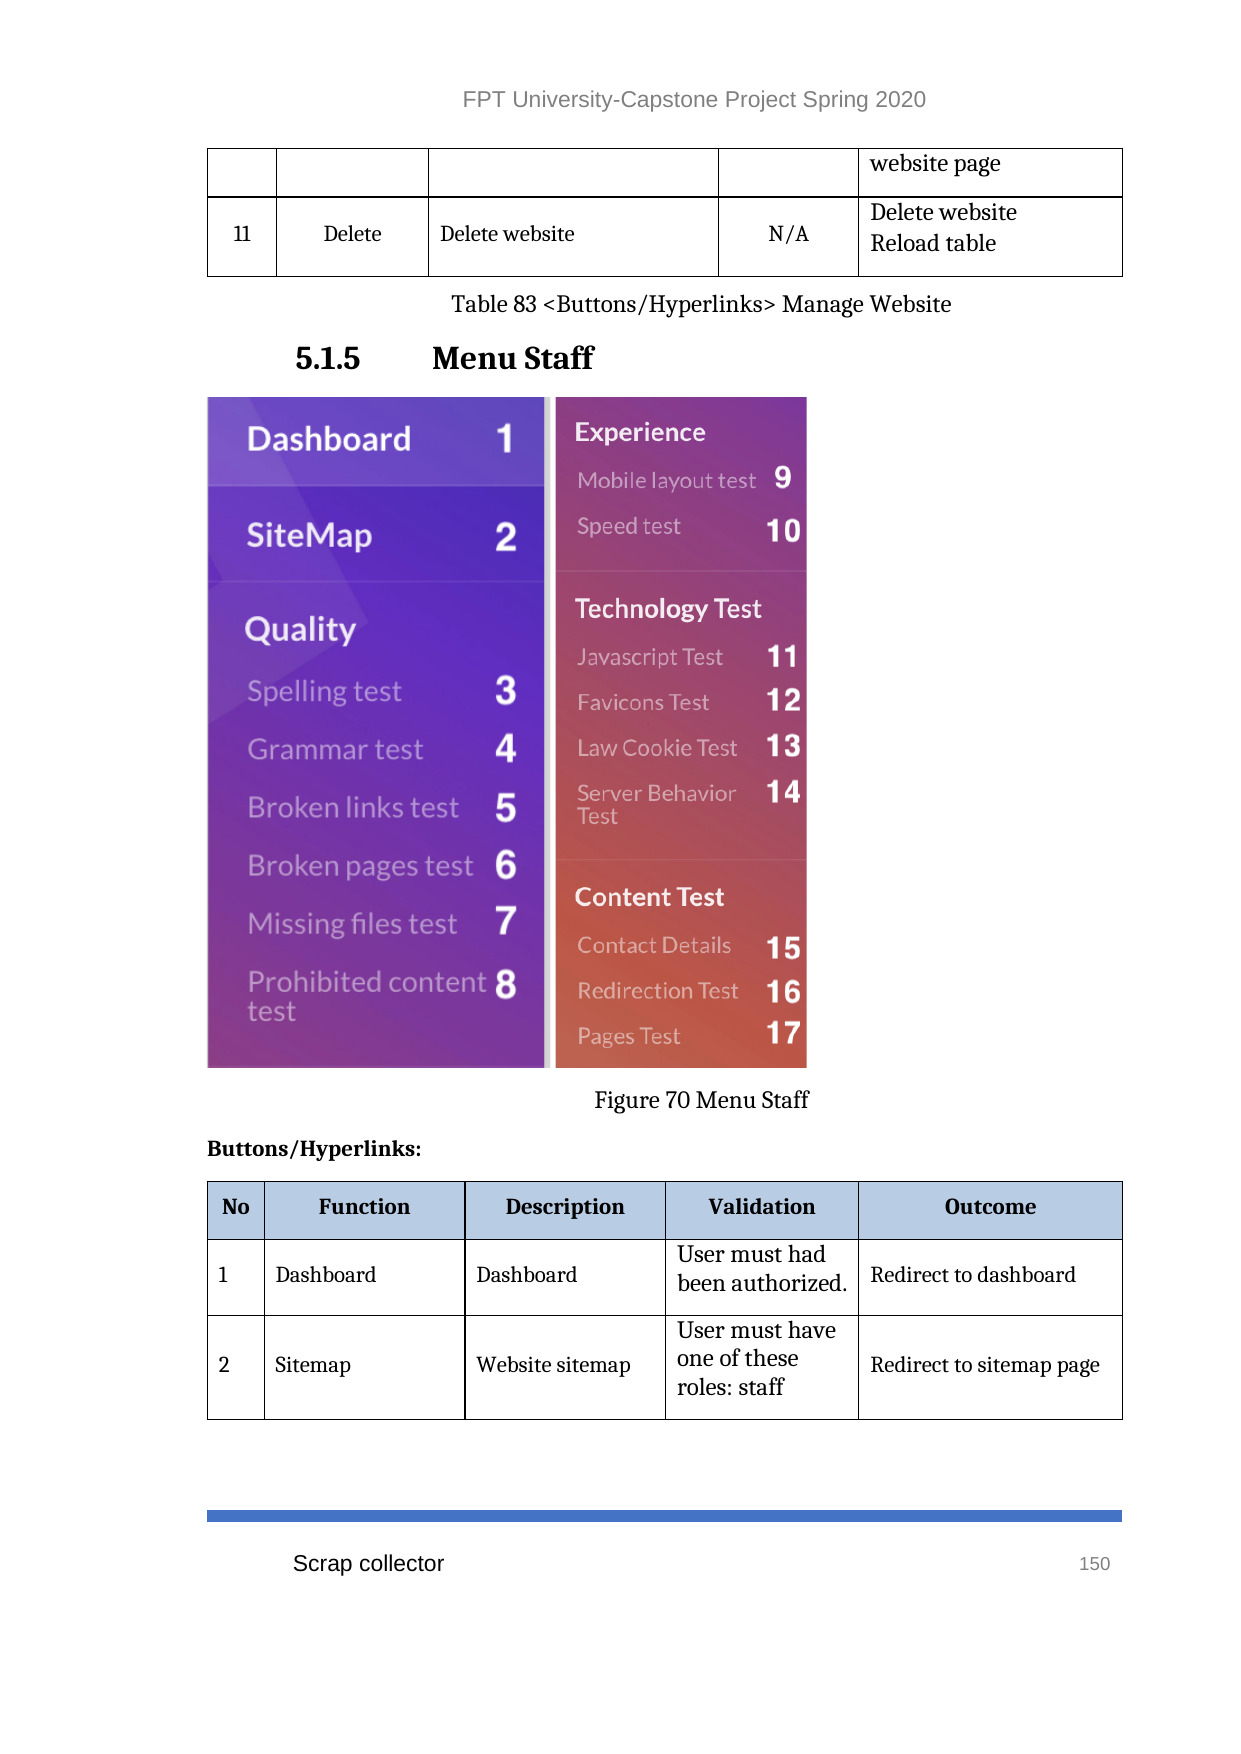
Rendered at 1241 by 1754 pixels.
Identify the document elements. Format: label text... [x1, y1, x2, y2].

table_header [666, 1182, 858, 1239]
text Buttons/Hyperlinks: [207, 1136, 1122, 1162]
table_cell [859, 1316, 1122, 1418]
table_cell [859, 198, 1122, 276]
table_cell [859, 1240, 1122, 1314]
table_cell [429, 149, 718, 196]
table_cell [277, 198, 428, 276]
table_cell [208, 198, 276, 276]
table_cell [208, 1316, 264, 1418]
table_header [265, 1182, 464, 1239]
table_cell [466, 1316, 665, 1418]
subtitle Menu Staff [295, 339, 1122, 378]
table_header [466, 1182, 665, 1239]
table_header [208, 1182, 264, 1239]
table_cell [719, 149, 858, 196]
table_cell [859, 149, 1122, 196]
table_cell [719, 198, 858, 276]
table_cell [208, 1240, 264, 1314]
text Figure 70 Menu Staff [207, 1086, 1122, 1115]
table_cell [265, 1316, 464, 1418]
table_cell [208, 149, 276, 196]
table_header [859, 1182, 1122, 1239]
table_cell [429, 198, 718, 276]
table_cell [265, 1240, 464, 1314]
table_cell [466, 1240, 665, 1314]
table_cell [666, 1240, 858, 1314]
picture [206, 397, 551, 1068]
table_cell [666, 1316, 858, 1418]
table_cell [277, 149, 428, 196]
picture [555, 397, 807, 1068]
